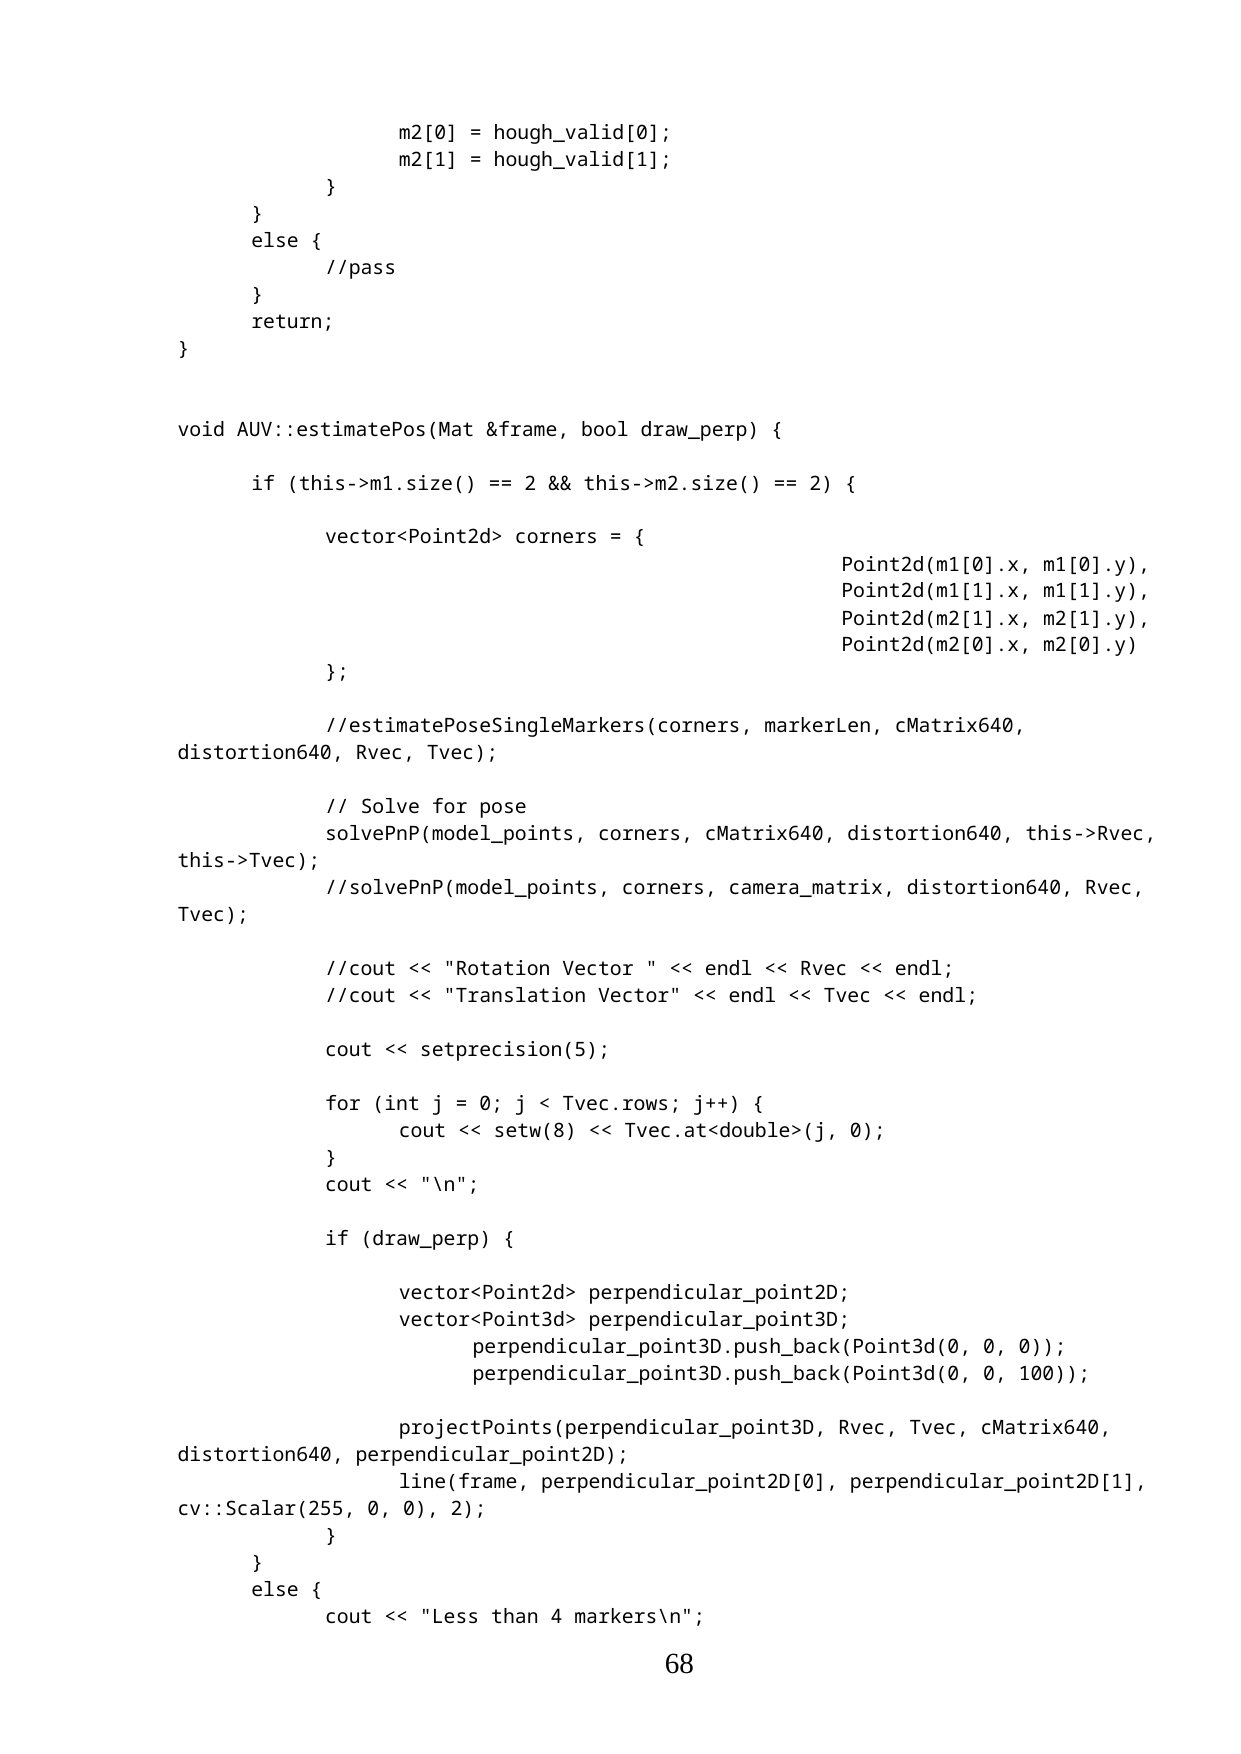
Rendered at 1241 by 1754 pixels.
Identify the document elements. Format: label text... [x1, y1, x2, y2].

text } [177, 1143, 1181, 1170]
text vector<Point2d> perpendicular_point2D; [177, 1278, 1181, 1305]
text }; [177, 658, 1181, 685]
text for (int j = 0; j < Tvec.rows; j++) { [177, 1089, 1181, 1116]
text cout << "Less than 4 markers\n"; [177, 1602, 1181, 1629]
text else { [177, 226, 1181, 253]
text } [177, 172, 1181, 199]
text } [177, 1521, 1181, 1548]
text m2[1] = hough_valid[1]; [177, 145, 1181, 172]
text Point2d(m1[0].x, m1[0].y), [177, 550, 1181, 577]
text return; [177, 307, 1181, 334]
text Point2d(m1[1].x, m1[1].y), [177, 577, 1181, 604]
text if (this->m1.size() == 2 && this->m2.size() == 2) { [177, 469, 1181, 496]
text Point2d(m2[1].x, m2[1].y), [177, 604, 1181, 631]
text } [177, 199, 1181, 226]
text perpendicular_point3D.push_back(Point3d(0, 0, 0)); [177, 1332, 1181, 1359]
text m2[0] = hough_valid[0]; [177, 118, 1181, 145]
text cout << "\n"; [177, 1170, 1181, 1197]
text } [177, 334, 1181, 361]
text vector<Point3d> perpendicular_point3D; [177, 1305, 1181, 1332]
text //cout << "Translation Vector" << endl << Tvec << endl; [177, 981, 1181, 1008]
text } [177, 280, 1181, 307]
text // Solve for pose [177, 793, 1181, 819]
text projectPoints(perpendicular_point3D, Rvec, Tvec, cMatrix640, distortion640, perpendicular_point2D); [177, 1413, 1181, 1467]
text Point2d(m2[0].x, m2[0].y) [177, 631, 1181, 658]
text cout << setw(8) << Tvec.at<double>(j, 0); [177, 1116, 1181, 1143]
text else { [177, 1575, 1181, 1602]
text solvePnP(model_points, corners, cMatrix640, distortion640, this->Rvec, this->Tvec); [177, 819, 1181, 873]
text //solvePnP(model_points, corners, camera_matrix, distortion640, Rvec, Tvec); [177, 873, 1181, 927]
text } [177, 1548, 1181, 1575]
text //pass [177, 253, 1181, 280]
text void AUV::estimatePos(Mat &frame, bool draw_perp) { [177, 415, 1181, 442]
text cout << setprecision(5); [177, 1035, 1181, 1062]
text line(frame, perpendicular_point2D[0], perpendicular_point2D[1], cv::Scalar(255, 0, 0), 2); [177, 1467, 1181, 1521]
text vector<Point2d> corners = { [177, 523, 1181, 550]
text if (draw_perp) { [177, 1224, 1181, 1251]
text //cout << "Rotation Vector " << endl << Rvec << endl; [177, 954, 1181, 981]
text perpendicular_point3D.push_back(Point3d(0, 0, 100)); [177, 1359, 1181, 1386]
text //estimatePoseSingleMarkers(corners, markerLen, cMatrix640, distortion640, Rvec, Tvec); [177, 712, 1181, 766]
